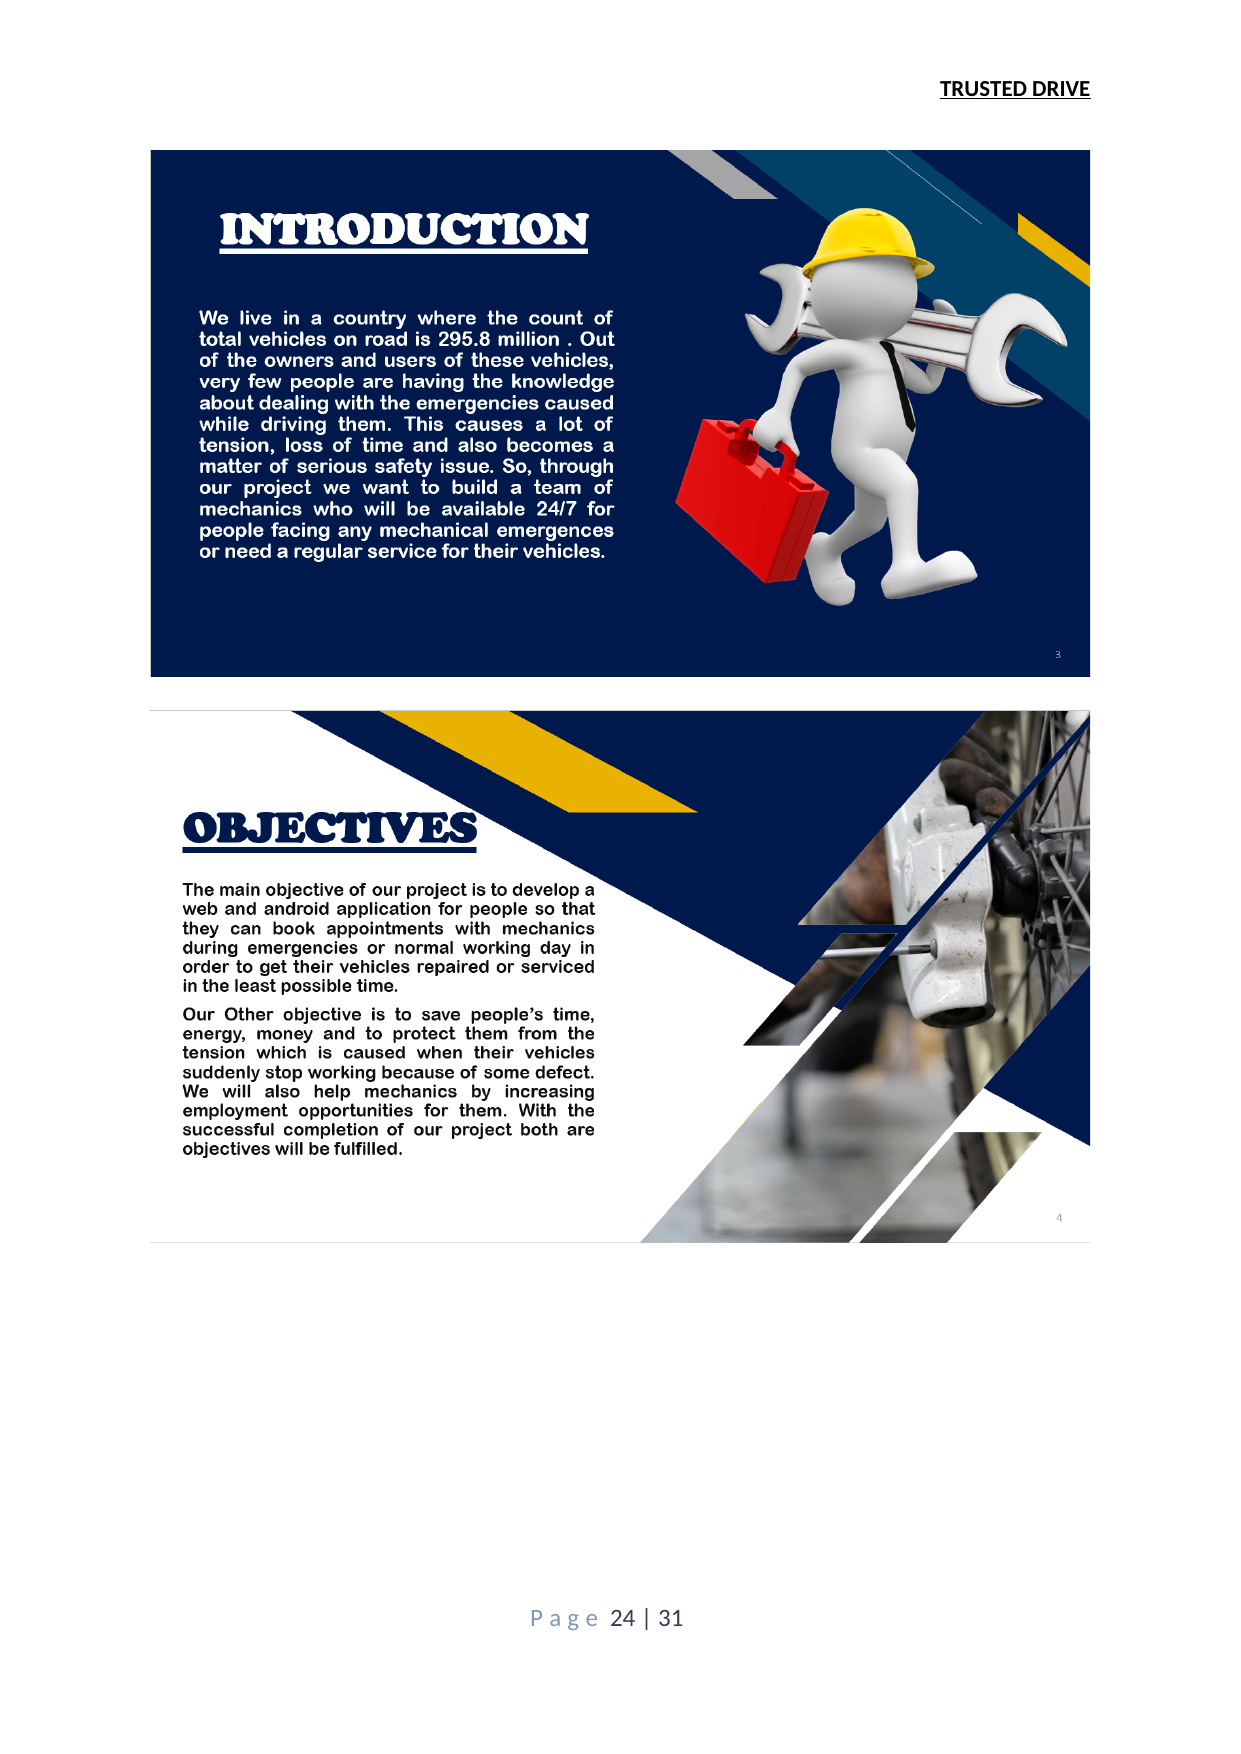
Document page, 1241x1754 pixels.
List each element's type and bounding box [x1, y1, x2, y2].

picture [150, 150, 1091, 677]
picture [150, 710, 1091, 1243]
